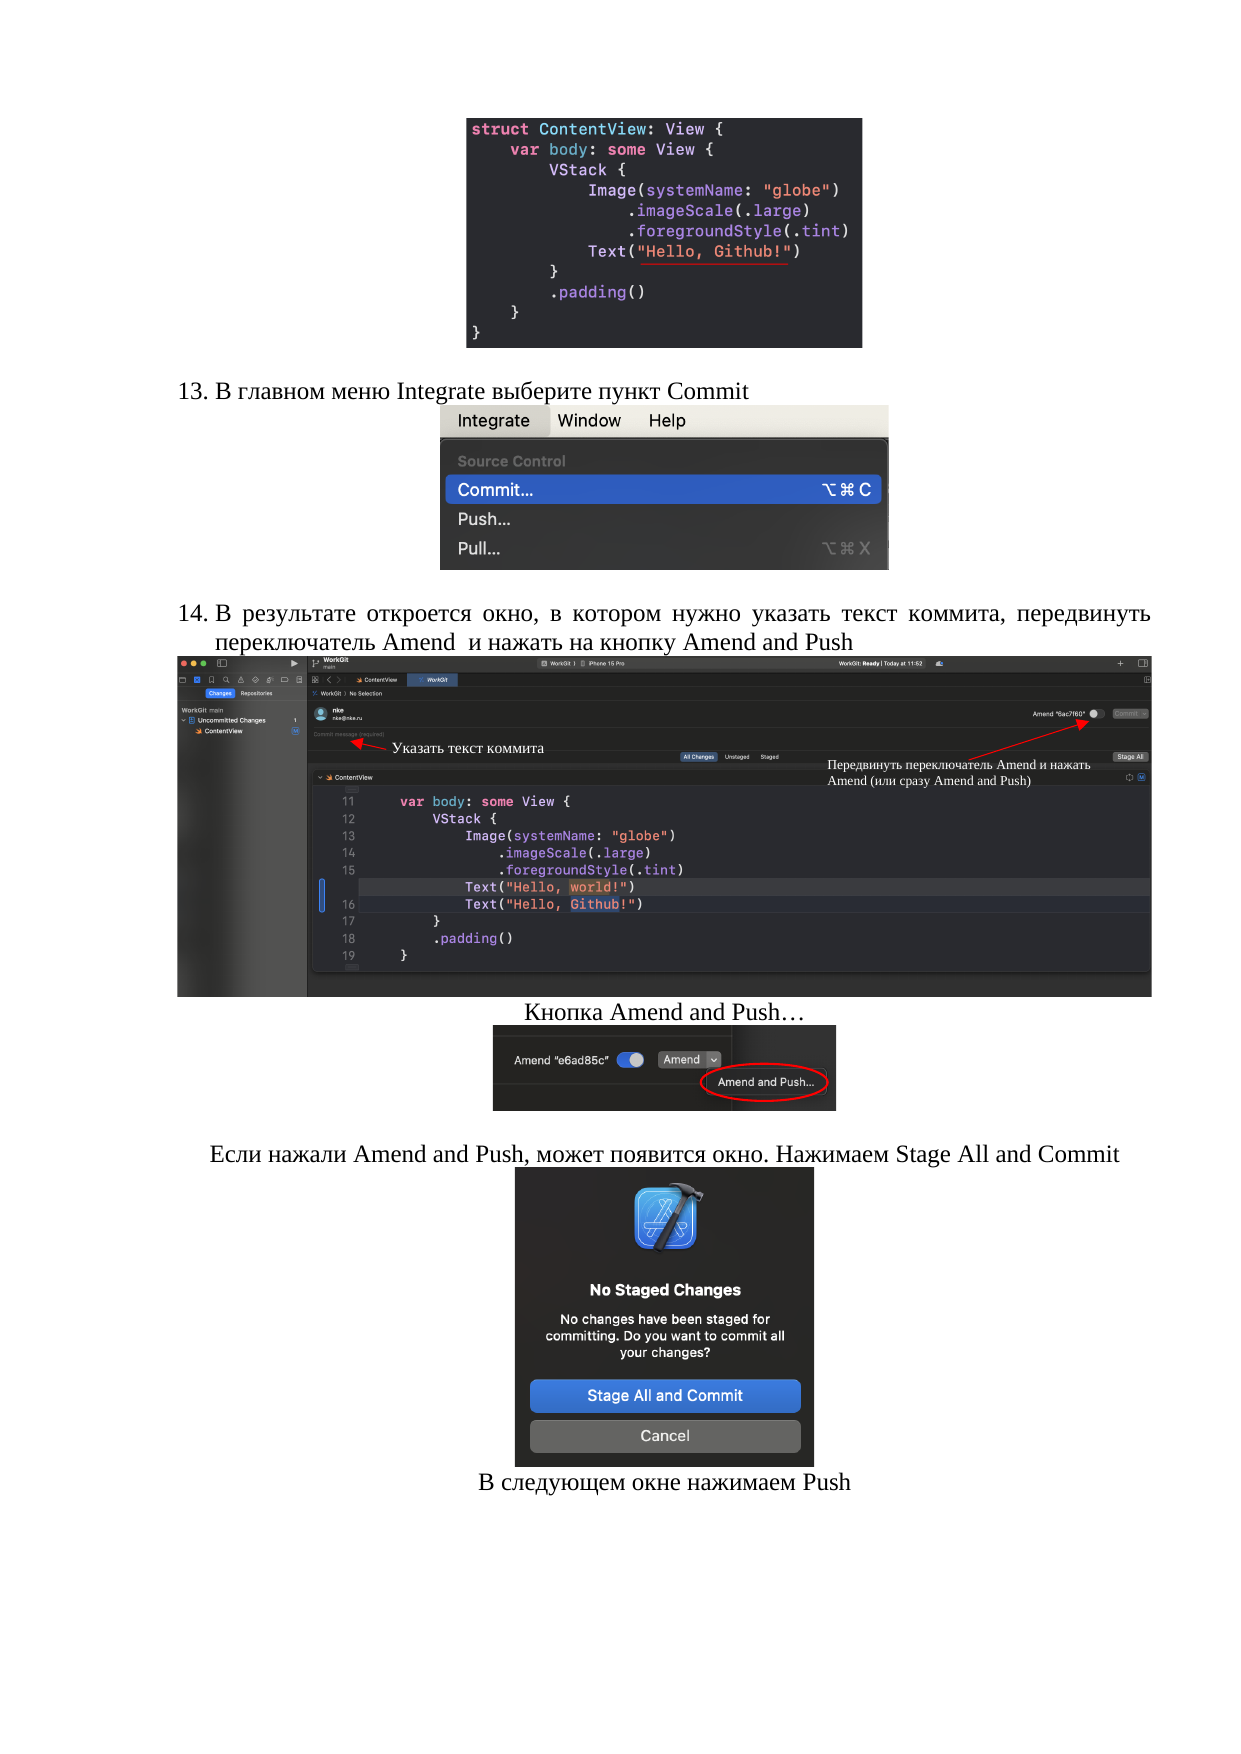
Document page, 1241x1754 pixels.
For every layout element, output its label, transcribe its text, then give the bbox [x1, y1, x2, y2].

picture [492, 1025, 837, 1111]
text Если нажали Amend and Push, может появится окно. Нажимаем Stage All and Commit [177, 1139, 1152, 1168]
picture [440, 405, 889, 570]
picture [514, 1167, 815, 1467]
list В главном меню Integrate выберите пункт Commit [177, 376, 1152, 405]
text В следующем окне нажимаем Push [177, 1467, 1152, 1496]
list В результате откроется окно, в котором нужно указать текст коммита, передвинуть переключатель Amend и нажать на кнопку Amend and Push [177, 598, 1152, 656]
text Кнопка Amend and Push… [177, 997, 1152, 1026]
picture [177, 656, 1152, 997]
picture [466, 118, 863, 348]
